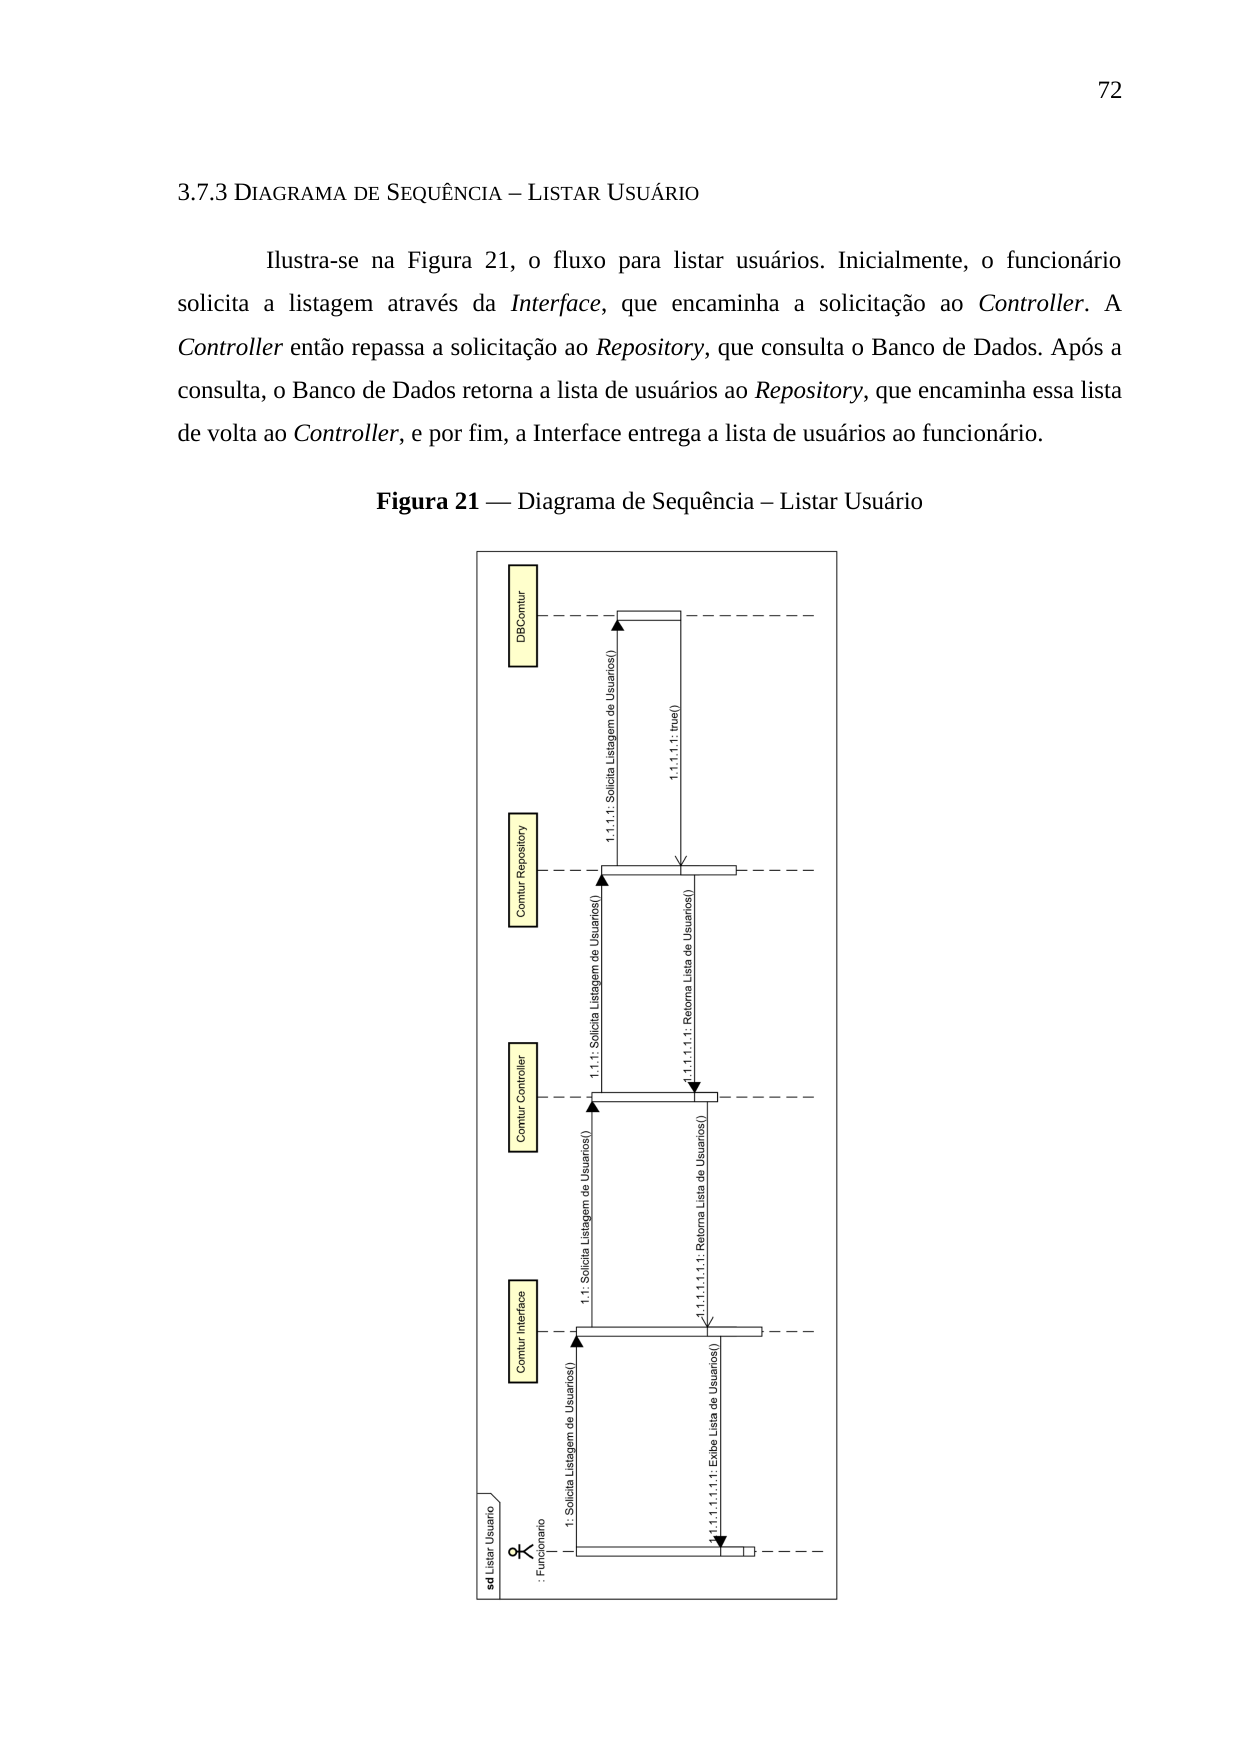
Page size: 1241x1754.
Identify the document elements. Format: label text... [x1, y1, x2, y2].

text Ilustra-se na Figura 21, o fluxo para listar usuários. Inicialmente, o funcionário solicita a listagem através da Interface, que encaminha a solicitação ao Controller. A Controller então repassa a solicitação ao Repository, que consulta o Banco de Dados. Após a consulta, o Banco de Dados retorna a lista de usuários ao Repository, que encaminha essa lista de volta ao Controller, e por fim, a Interface entrega a lista de usuários ao funcionário. [177, 245, 1122, 447]
subtitle 3.7.3 Diagrama de Sequência – Listar Usuário [177, 177, 1122, 206]
text Figura 21 — Diagrama de Sequência – Listar Usuário [177, 486, 1122, 515]
picture [468, 544, 845, 1607]
